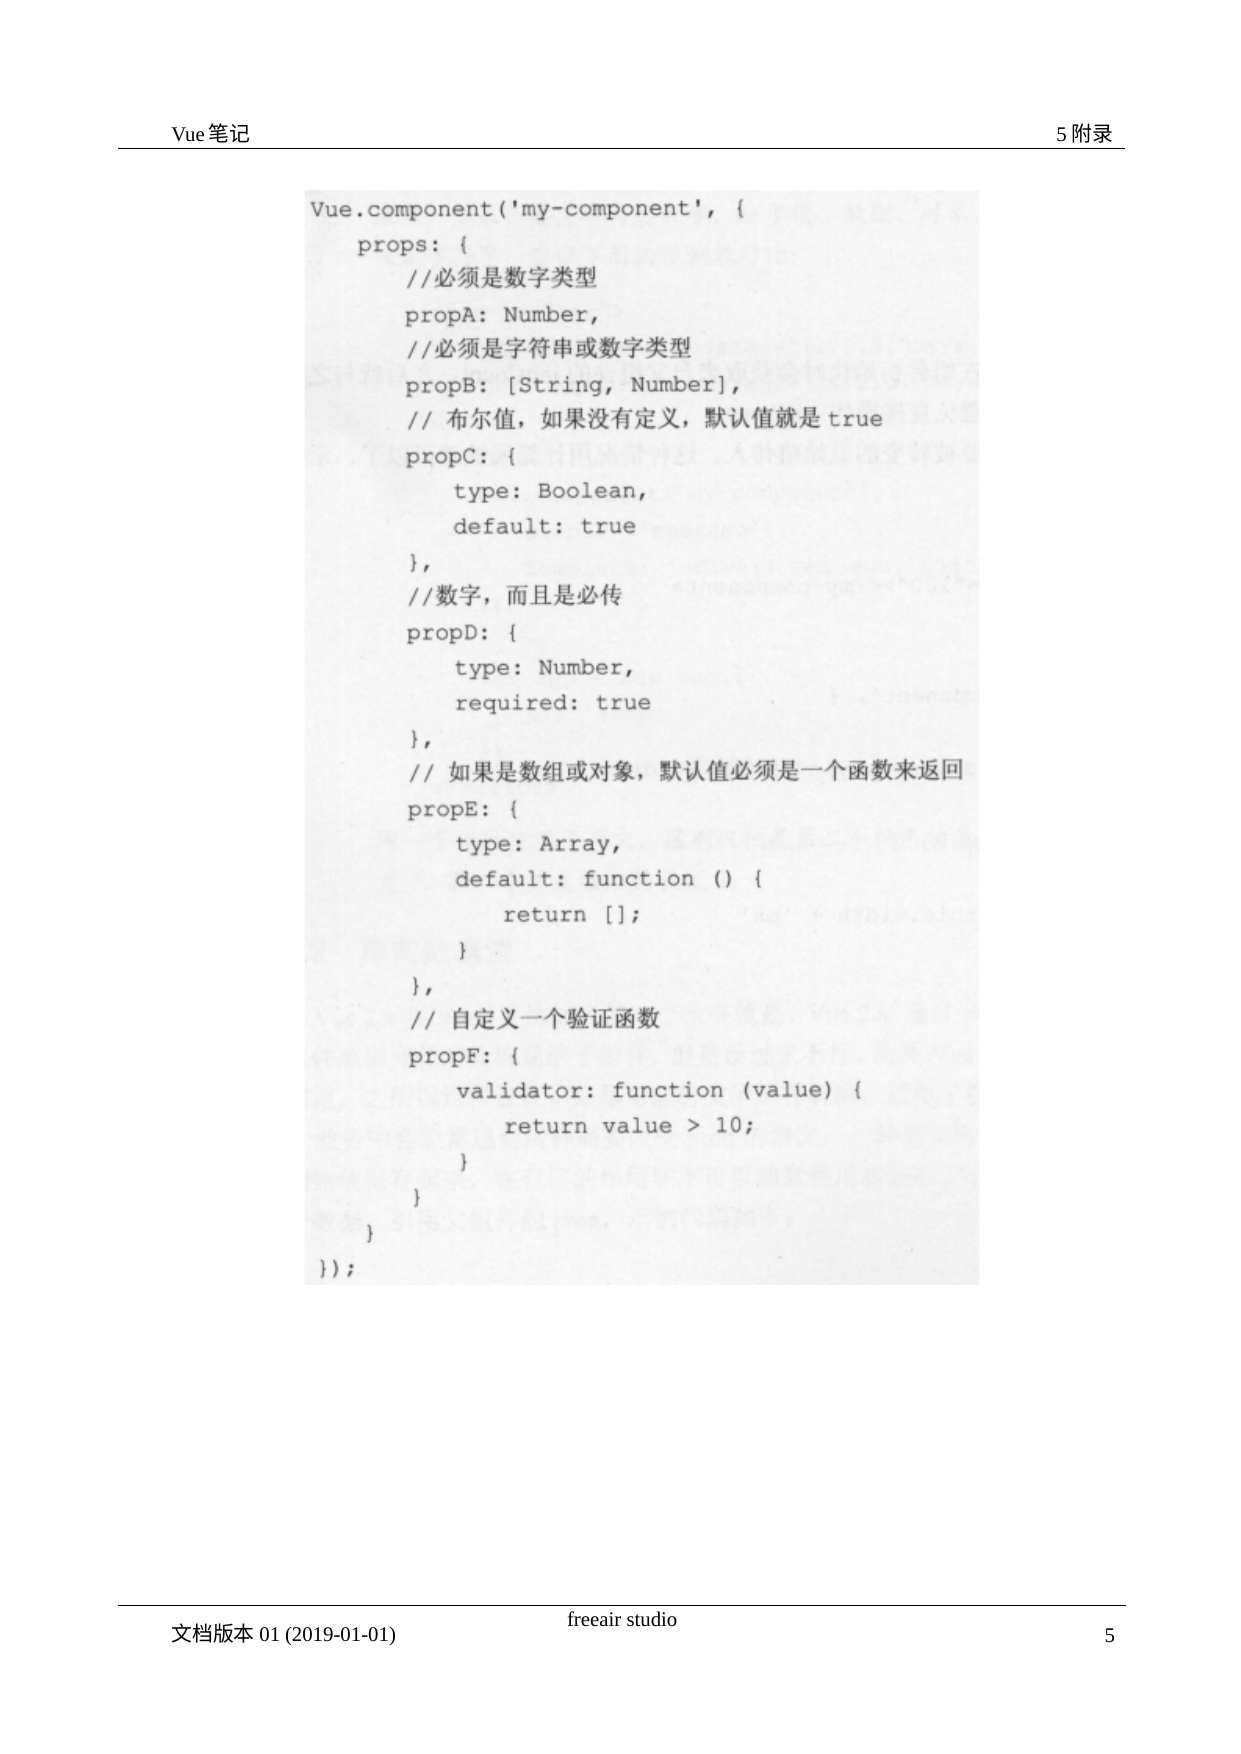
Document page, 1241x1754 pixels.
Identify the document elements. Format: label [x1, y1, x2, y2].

picture [304, 190, 980, 1285]
